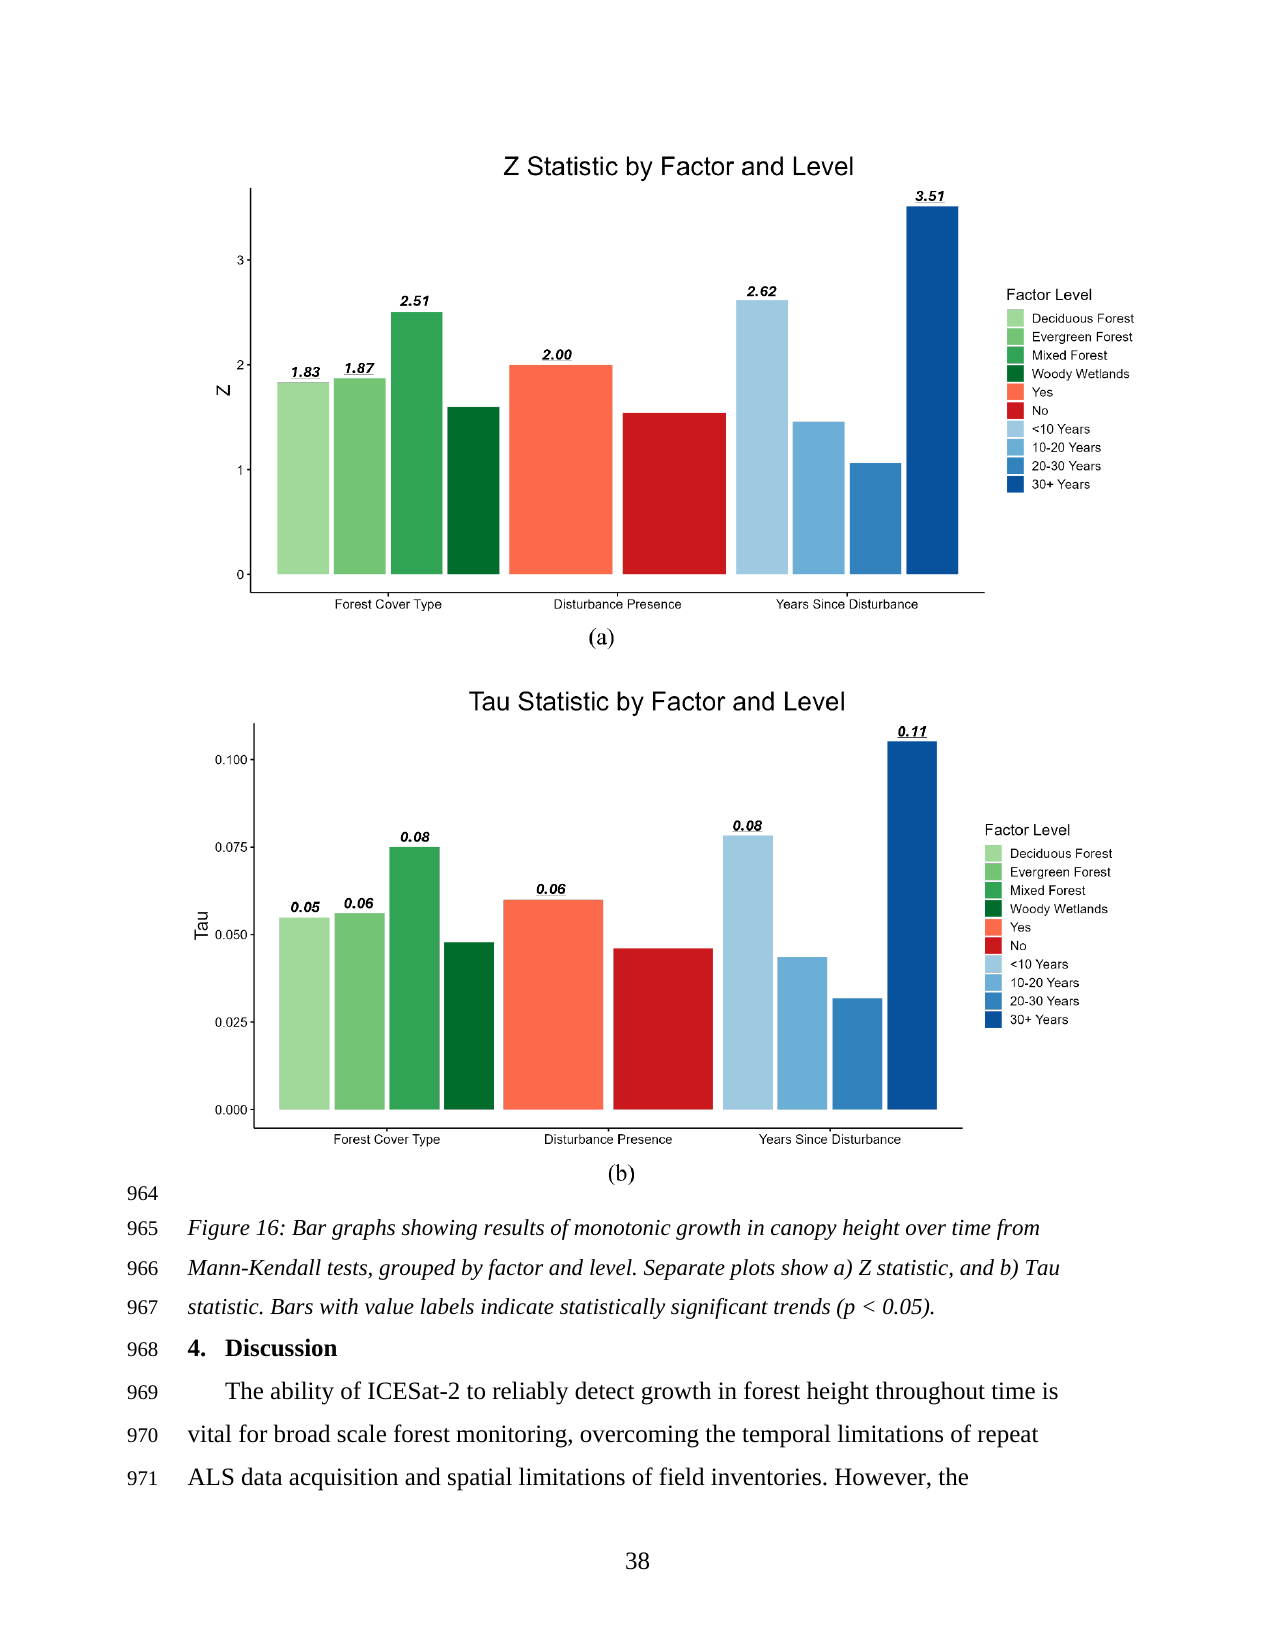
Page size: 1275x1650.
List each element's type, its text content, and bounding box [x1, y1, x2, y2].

text Figure 16: Bar graphs showing results of monotonic growth in canopy height over time from Mann-Kendall tests, grouped by factor and level. Separate plots show a) Z statistic, and b) Tau statistic. Bars with value labels indicate statistically significant trends (p < 0.05). [187, 1214, 1087, 1320]
list Discussion [187, 1333, 1087, 1362]
picture [187, 150, 1148, 1200]
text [187, 1376, 1087, 1491]
